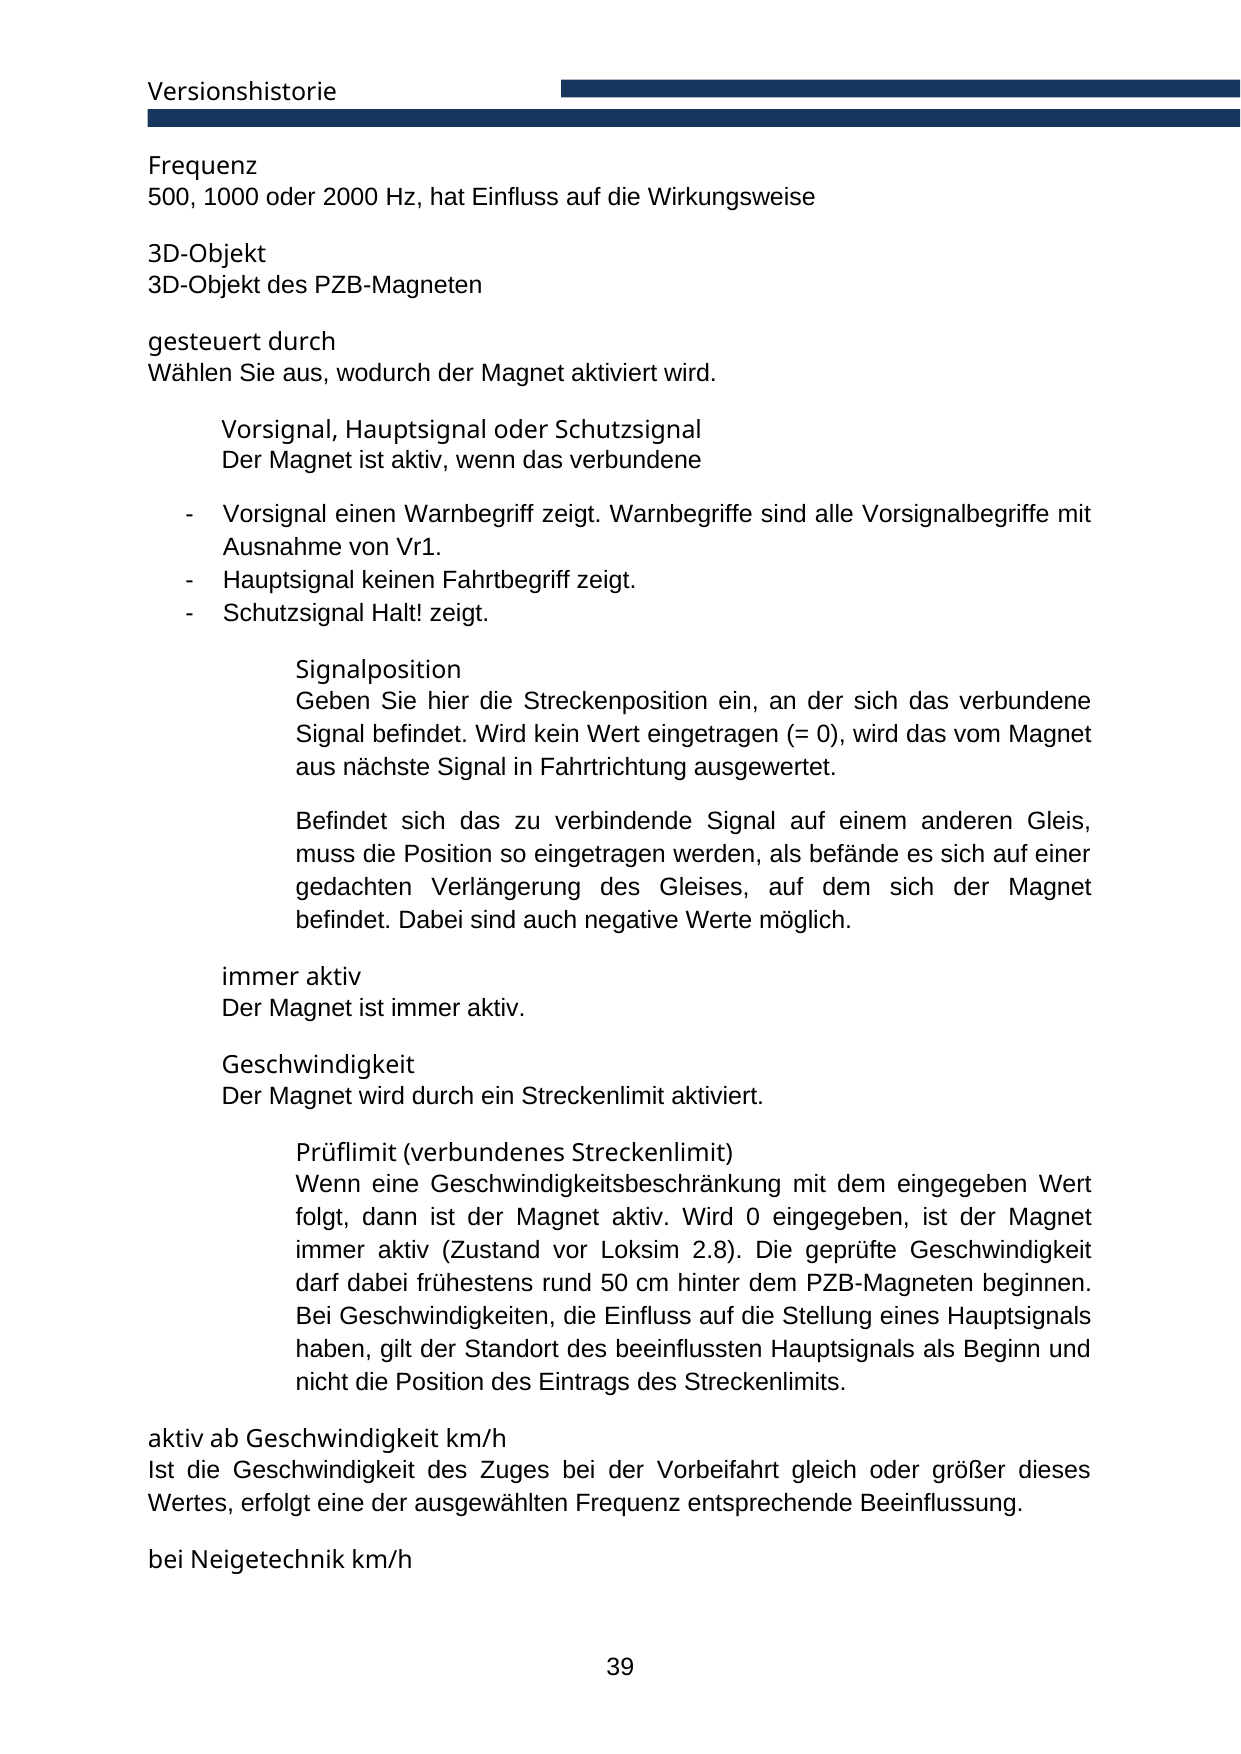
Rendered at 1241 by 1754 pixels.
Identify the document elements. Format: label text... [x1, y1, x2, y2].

text gesteuert durch [148, 323, 1093, 357]
text 500, 1000 oder 2000 Hz, hat Einfluss auf die Wirkungsweise [148, 182, 1093, 210]
text aktiv ab Geschwindigkeit km/h [148, 1421, 1093, 1455]
text Frequenz [148, 148, 1093, 182]
text bei Neigetechnik km/h [148, 1542, 1093, 1576]
text 3D-Objekt des PZB-Magneten [148, 269, 1093, 298]
text Geben Sie hier die Streckenposition ein, an der sich das verbundene Signal befindet. Wird kein Wert eingetragen (= 0), wird das vom Magnet aus nächste Signal in Fahrtrichtung ausgewertet. [295, 686, 1093, 781]
text 3D-Objekt [148, 236, 1093, 269]
text Wenn eine Geschwindigkeitsbeschränkung mit dem eingegeben Wert folgt, dann ist der Magnet aktiv. Wird 0 eingegeben, ist der Magnet immer aktiv (Zustand vor Loksim 2.8). Die geprüfte Geschwindigkeit darf dabei frühestens rund 50 cm hinter dem PZB-Magneten beginnen. Bei Geschwindigkeiten, die Einfluss auf die Stellung eines Hauptsignals haben, gilt der Standort des beeinflussten Hauptsignals als Beginn und nicht die Position des Eintrags des Streckenlimits. [295, 1169, 1093, 1396]
text Geschwindigkeit [221, 1047, 1093, 1081]
list Schutzsignal Halt! zeigt. [185, 598, 1093, 627]
text Prüflimit (verbundenes Streckenlimit) [295, 1135, 1093, 1169]
text Der Magnet wird durch ein Streckenlimit aktiviert. [221, 1081, 1093, 1110]
text immer aktiv [221, 959, 1093, 993]
text Befindet sich das zu verbindende Signal auf einem anderen Gleis, muss die Position so eingetragen werden, als befände es sich auf einer gedachten Verlängerung des Gleises, auf dem sich der Magnet befindet. Dabei sind auch negative Werte möglich. [295, 806, 1093, 934]
text Der Magnet ist aktiv, wenn das verbundene [221, 445, 1093, 474]
text Wählen Sie aus, wodurch der Magnet aktiviert wird. [148, 357, 1093, 386]
text Vorsignal, Hauptsignal oder Schutzsignal [221, 411, 1093, 445]
text Der Magnet ist immer aktiv. [221, 993, 1093, 1022]
list Hauptsignal keinen Fahrtbegriff zeigt. [185, 565, 1093, 594]
list Vorsignal einen Warnbegriff zeigt. Warnbegriffe sind alle Vorsignalbegriffe mit Ausnahme von Vr1. [185, 499, 1093, 561]
text Ist die Geschwindigkeit des Zuges bei der Vorbeifahrt gleich oder größer dieses Wertes, erfolgt eine der ausgewählten Frequenz entsprechende Beeinflussung. [148, 1455, 1093, 1517]
text Signalposition [295, 652, 1093, 686]
